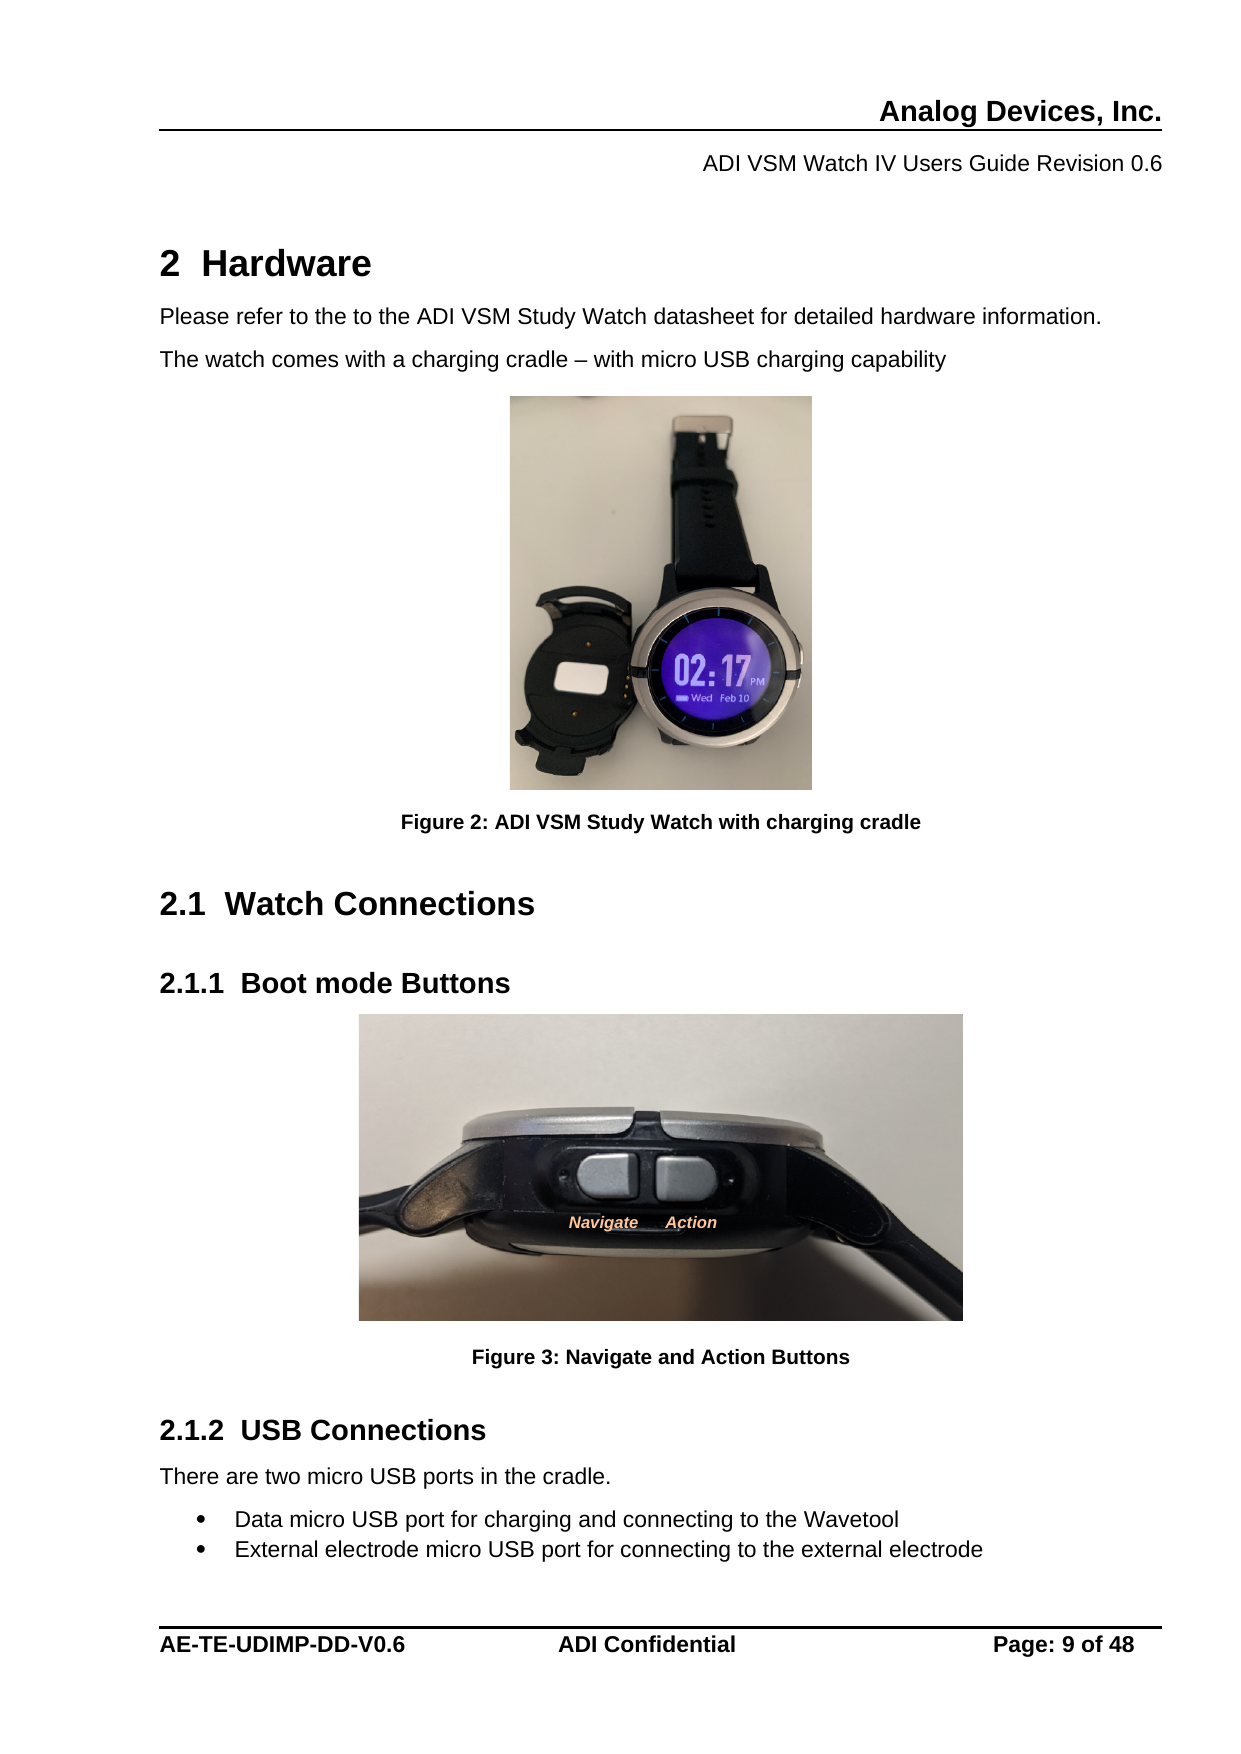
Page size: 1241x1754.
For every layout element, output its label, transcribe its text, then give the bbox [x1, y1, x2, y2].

text The watch comes with a charging cradle – with micro USB charging capability [159, 346, 1162, 372]
text Figure 3: Navigate and Action Buttons [159, 1345, 1162, 1369]
subtitle USB Connections [159, 1413, 1162, 1446]
text Figure 2: ADI VSM Study Watch with charging cradle [159, 810, 1162, 834]
text Please refer to the to the ADI VSM Study Watch datasheet for detailed hardware information. [159, 303, 1162, 329]
text There are two micro USB ports in the cradle. [159, 1463, 1162, 1489]
list Data micro USB port for charging and connecting to the Wavetool [197, 1506, 1162, 1532]
list External electrode micro USB port for connecting to the external electrode [197, 1536, 1162, 1562]
subtitle Boot mode Buttons [159, 966, 1162, 1000]
picture [509, 396, 813, 790]
picture [358, 1014, 963, 1321]
subtitle Watch Connections [159, 884, 1162, 922]
subtitle Hardware [159, 241, 1162, 284]
